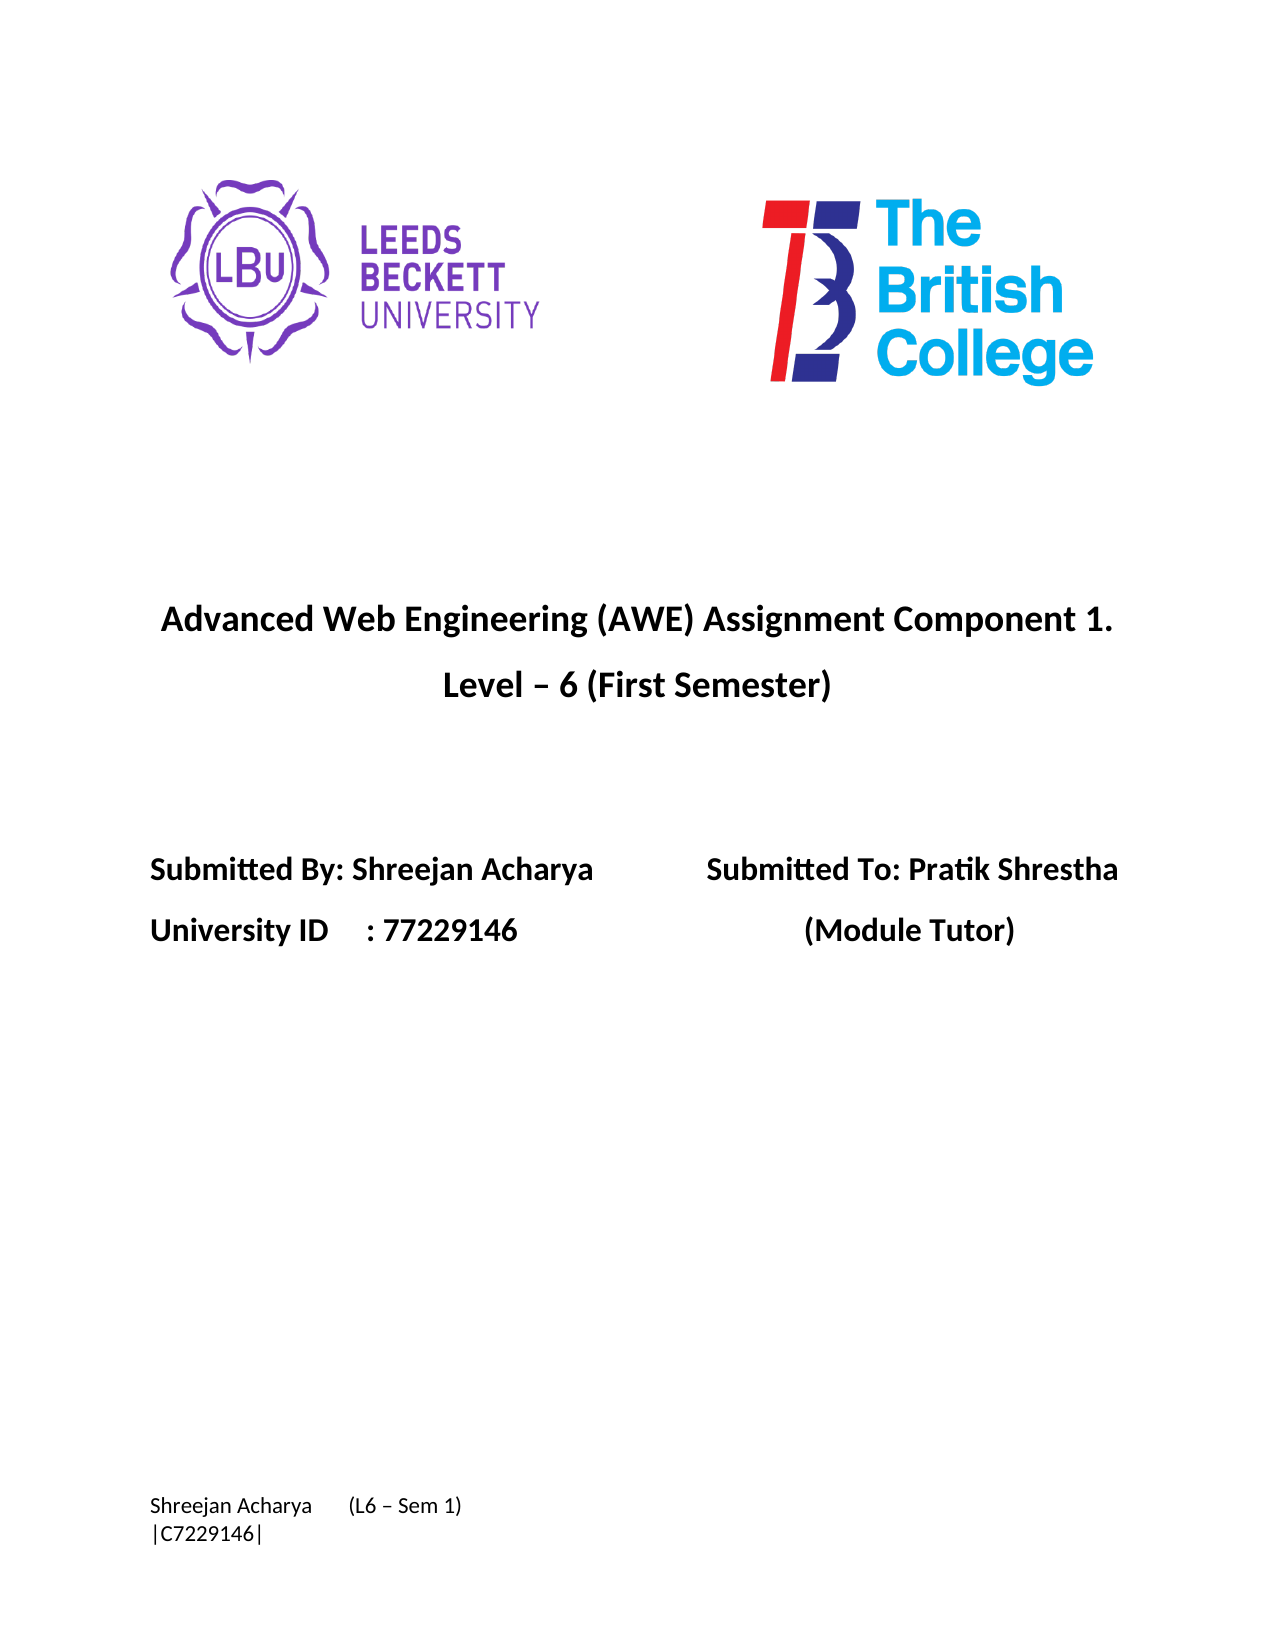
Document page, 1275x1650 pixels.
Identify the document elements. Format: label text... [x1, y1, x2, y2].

text University ID : 77229146 (Module Tutor) [150, 909, 1125, 950]
text Advanced Web Engineering (AWE) Assignment Component 1. [150, 595, 1125, 641]
picture [762, 187, 1094, 394]
text Level – 6 (First Semester) [150, 661, 1125, 707]
picture [150, 150, 559, 394]
picture [1070, 347, 1082, 352]
text Submitted By: Shreejan Acharya Submitted To: Pratik Shrestha [150, 848, 1125, 889]
